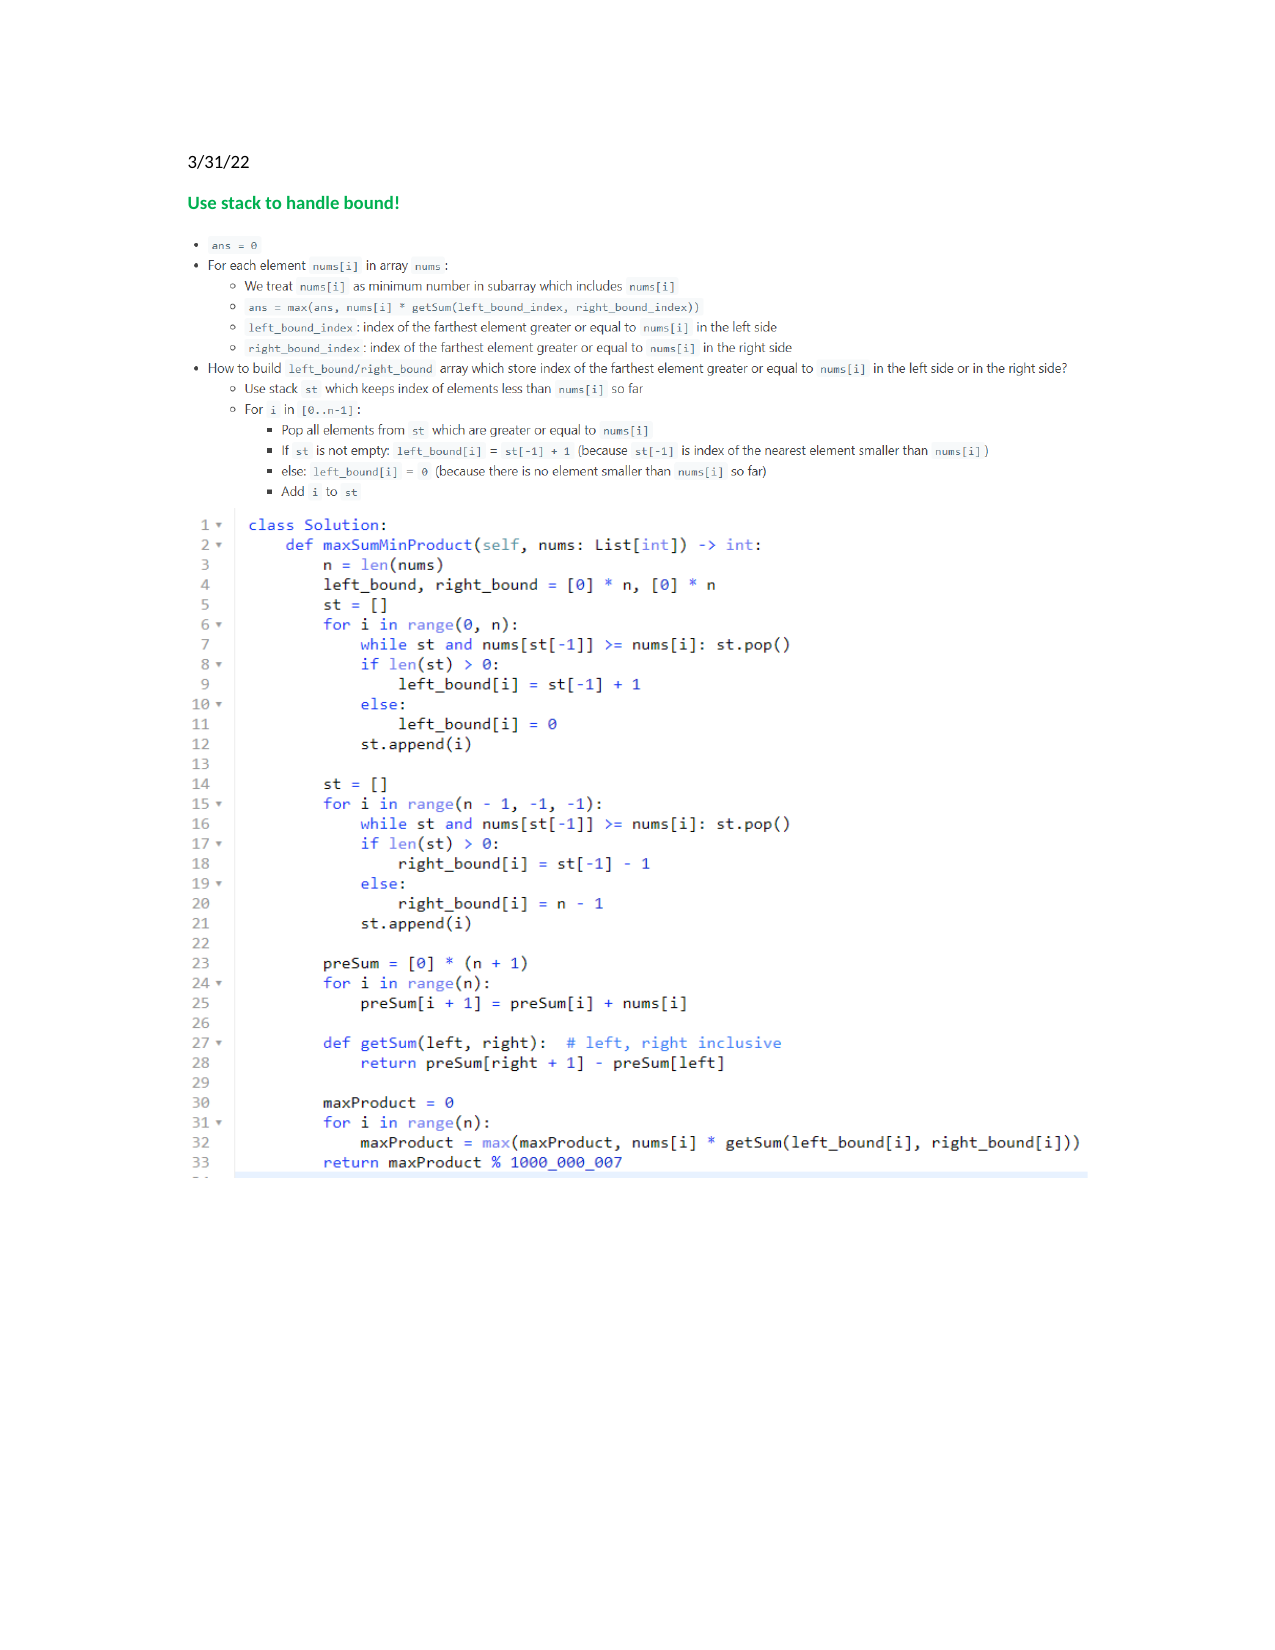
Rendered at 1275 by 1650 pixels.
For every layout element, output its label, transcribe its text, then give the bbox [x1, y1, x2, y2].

text Use stack to handle bound! [187, 191, 1087, 214]
text 3/31/22 [187, 150, 1087, 173]
picture [187, 508, 1088, 1178]
picture [187, 232, 1088, 506]
